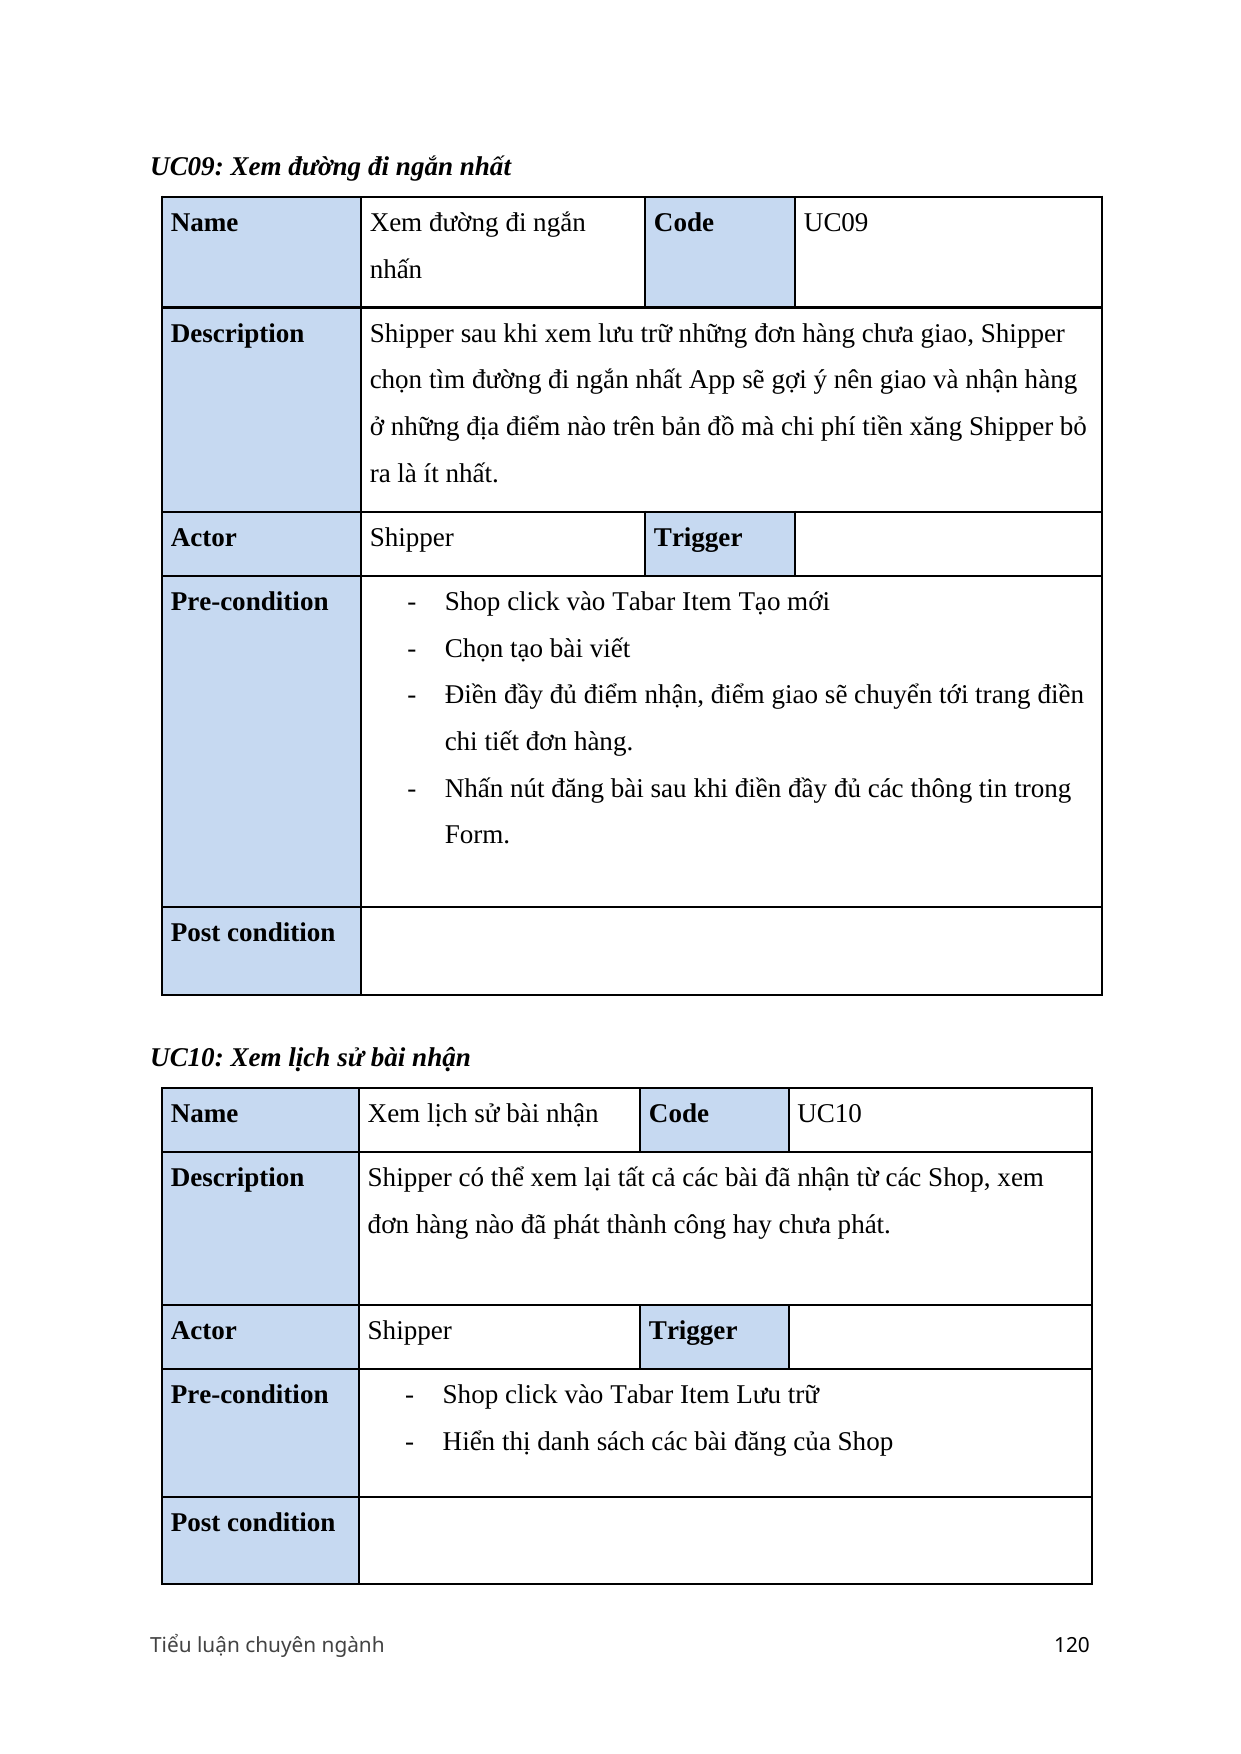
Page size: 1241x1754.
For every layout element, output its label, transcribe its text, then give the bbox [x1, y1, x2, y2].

table_cell Pre-condition [163, 577, 360, 906]
text UC09: Xem đường đi ngắn nhất [150, 150, 1090, 181]
table_header Name [163, 1089, 358, 1151]
table_cell Pre-condition [163, 1370, 358, 1496]
table_cell Shipper có thể xem lại tất cả các bài đã nhận từ các Shop, xem đơn hàng nào đã phát thành công hay chưa phát. [360, 1153, 1091, 1304]
table_cell Description [163, 309, 360, 511]
table_cell Description [163, 1153, 358, 1304]
table_header Code [646, 198, 794, 306]
table_cell Actor [163, 1306, 358, 1368]
table_header UC10 [790, 1089, 1091, 1151]
table_cell Shop click vào Tabar Item Tạo mới Chọn tạo bài viết Điền đầy đủ điểm nhận, điểm giao sẽ chuyển tới trang điền chi tiết đơn hàng. Nhấn nút đăng bài sau khi điền đầy đủ các thông tin trong Form. [362, 577, 1101, 906]
table_cell Trigger [646, 513, 794, 575]
table_header Xem lịch sử bài nhận [360, 1089, 639, 1151]
table_cell Actor [163, 513, 360, 575]
table_header Name [163, 198, 360, 306]
table_cell [362, 908, 1101, 994]
table_cell [790, 1306, 1091, 1368]
table_cell Shipper [360, 1306, 639, 1368]
table_cell Post condition [163, 1498, 358, 1583]
table_header UC09 [796, 198, 1101, 306]
table_cell Shipper [362, 513, 644, 575]
table_cell Trigger [641, 1306, 788, 1368]
table_cell [796, 513, 1101, 575]
table_cell Post condition [163, 908, 360, 994]
table_header Xem đường đi ngắn nhấn [362, 198, 644, 306]
text UC10: Xem lịch sử bài nhận [150, 1041, 1090, 1072]
table_cell Shop click vào Tabar Item Lưu trữ Hiển thị danh sách các bài đăng của Shop [360, 1370, 1091, 1496]
table_cell [360, 1498, 1091, 1583]
table_cell Shipper sau khi xem lưu trữ những đơn hàng chưa giao, Shipper chọn tìm đường đi ngắn nhất App sẽ gợi ý nên giao và nhận hàng ở những địa điểm nào trên bản đồ mà chi phí tiền xăng Shipper bỏ ra là ít nhất. [362, 309, 1101, 511]
table_header Code [641, 1089, 788, 1151]
